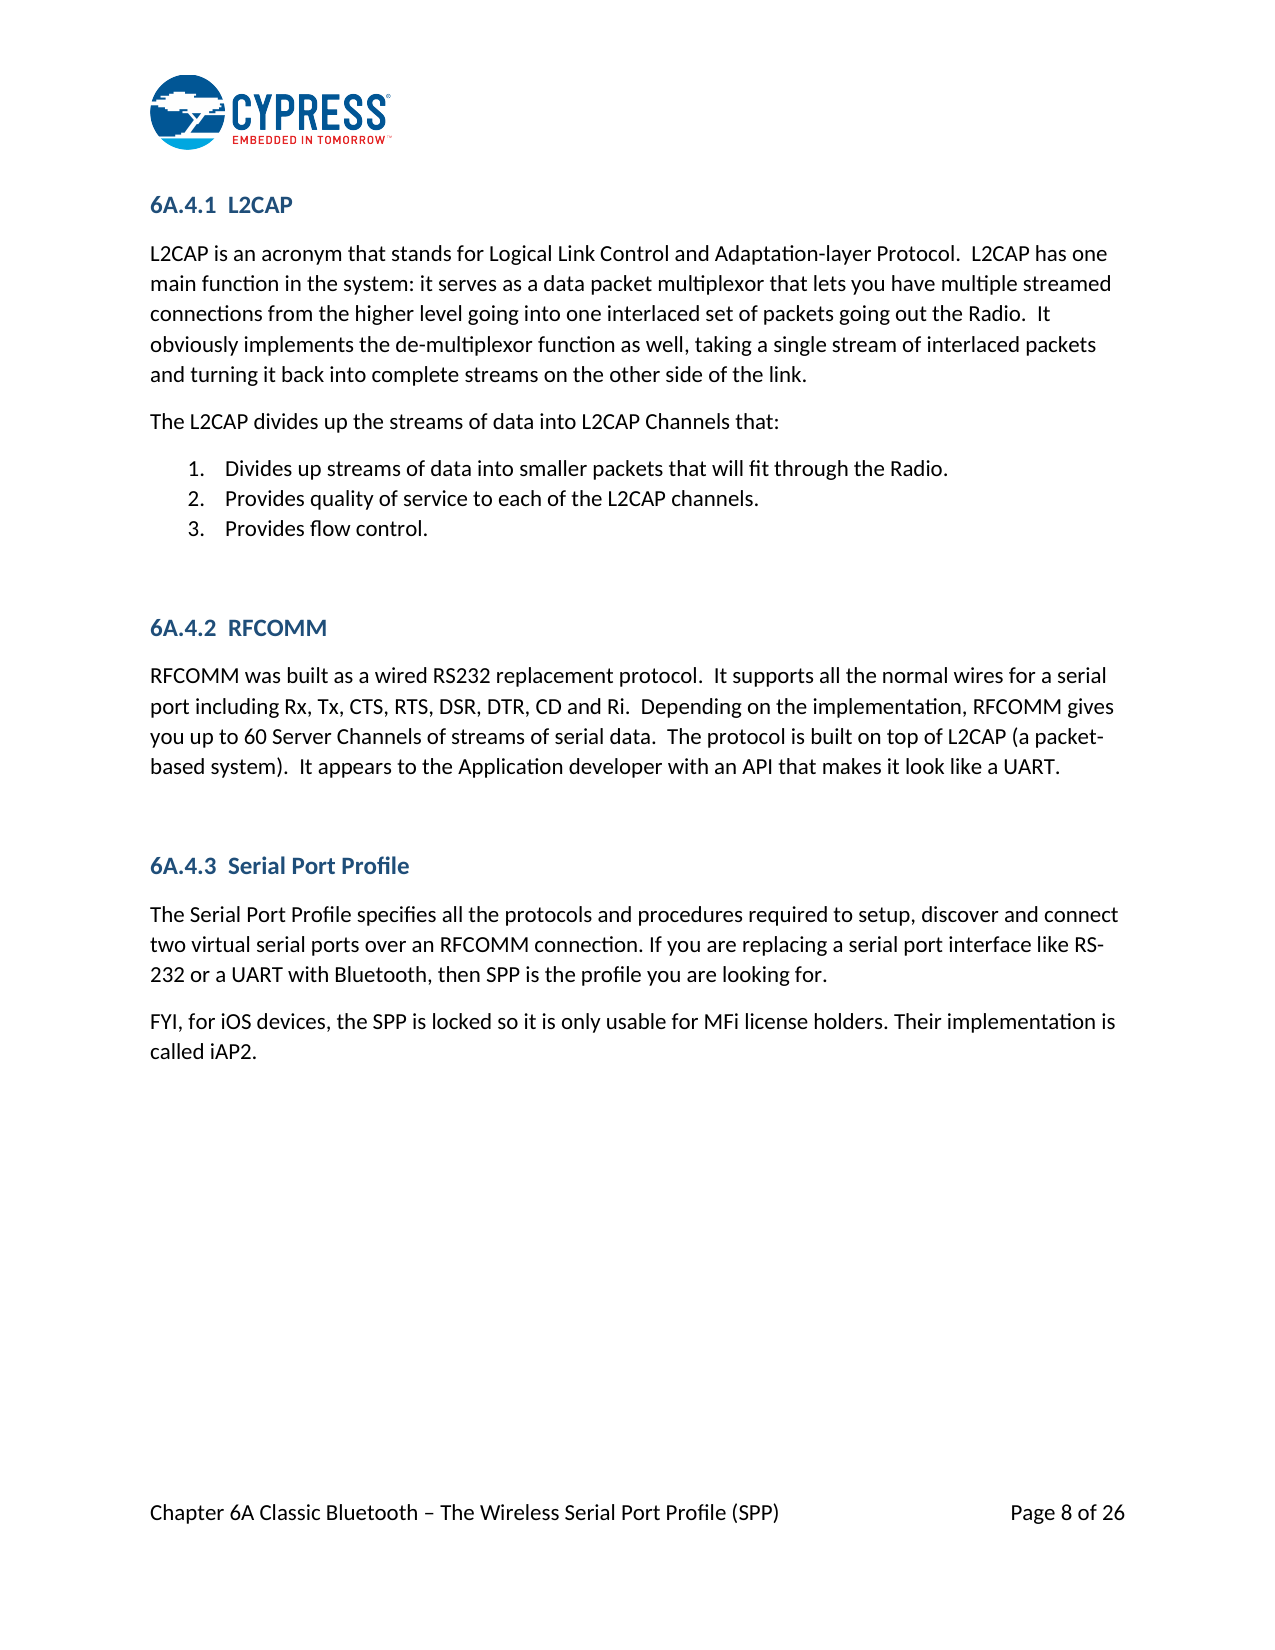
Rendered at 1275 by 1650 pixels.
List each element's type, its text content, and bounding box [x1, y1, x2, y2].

text The Serial Port Profile specifies all the protocols and procedures required to setup, discover and connect two virtual serial ports over an RFCOMM connection. If you are replacing a serial port interface like RS-232 or a UART with Bluetooth, then SPP is the profile you are looking for. [150, 900, 1125, 988]
subtitle L2CAP [150, 189, 1125, 220]
list Divides up streams of data into smaller packets that will fit through the Radio. [187, 454, 1125, 482]
text FYI, for iOS devices, the SPP is locked so it is only usable for MFi license holders. Their implementation is called iAP2. [150, 1007, 1125, 1065]
picture [150, 75, 392, 150]
list Provides flow control. [187, 514, 1125, 542]
list Provides quality of service to each of the L2CAP channels. [187, 484, 1125, 512]
text The L2CAP divides up the streams of data into L2CAP Channels that: [150, 407, 1125, 435]
subtitle RFCOMM [150, 612, 1125, 643]
text L2CAP is an acronym that stands for Logical Link Control and Adaptation-layer Protocol. L2CAP has one main function in the system: it serves as a data packet multiplexor that lets you have multiple streamed connections from the higher level going into one interlaced set of packets going out the Radio. It obviously implements the de-multiplexor function as well, taking a single stream of interlaced packets and turning it back into complete streams on the other side of the link. [150, 239, 1125, 388]
text RFCOMM was built as a wired RS232 replacement protocol. It supports all the normal wires for a serial port including Rx, Tx, CTS, RTS, DSR, DTR, CD and Ri. Depending on the implementation, RFCOMM gives you up to 60 Server Channels of streams of serial data. The protocol is built on top of L2CAP (a packet-based system). It appears to the Application developer with an API that makes it look like a UART. [150, 662, 1125, 780]
subtitle Serial Port Profile [150, 850, 1125, 881]
